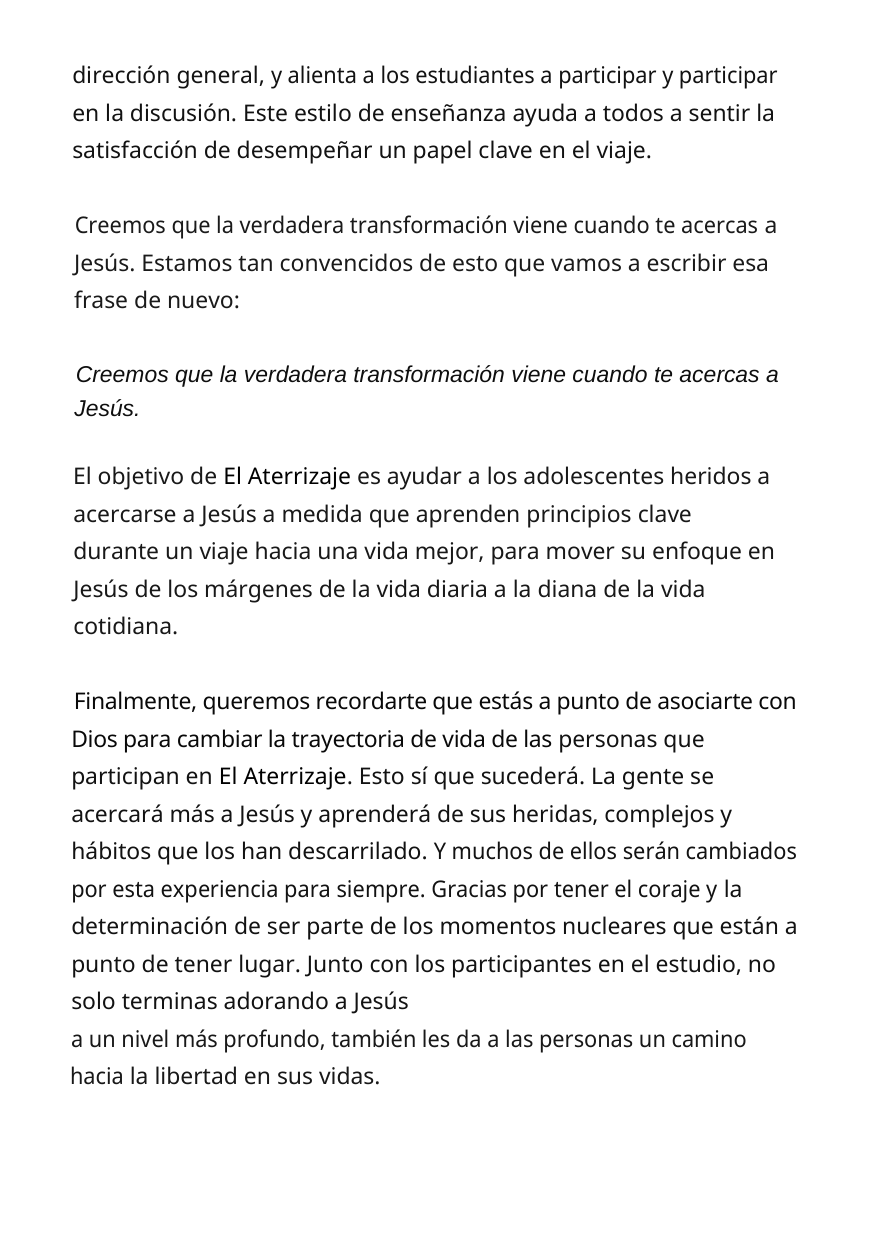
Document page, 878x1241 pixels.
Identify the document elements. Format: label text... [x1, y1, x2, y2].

text Creemos que la verdadera transformación viene cuando te acercas a Jesús. [74, 361, 782, 421]
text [72, 59, 796, 165]
text a un nivel más profundo, también les da a las personas un camino hacia la libertad en sus vidas. [70, 1022, 782, 1091]
text Finalmente, queremos recordarte que estás a punto de asociarte con Dios para cambiar la trayectoria de vida de las personas que participan en El Aterrizaje. Esto sí que sucederá. La gente se acercará más a Jesús y aprenderá de sus heridas, complejos y hábitos que los han descarrilado. Y muchos de ellos serán cambiados por esta experiencia para siempre. Gracias por tener el coraje y la determinación de ser parte de los momentos nucleares que están a punto de tener lugar. Junto con los participantes en el estudio, no solo terminas adorando a Jesús [71, 685, 808, 1016]
text El objetivo de El Aterrizaje es ayudar a los adolescentes heridos a acercarse a Jesús a medida que aprenden principios clave durante un viaje hacia una vida mejor, para mover su enfoque en Jesús de los márgenes de la vida diaria a la diana de la vida cotidiana. [73, 460, 776, 641]
text Creemos que la verdadera transformación viene cuando te acercas a Jesús. Estamos tan convencidos de esto que vamos a escribir esa frase de nuevo: [74, 209, 801, 316]
